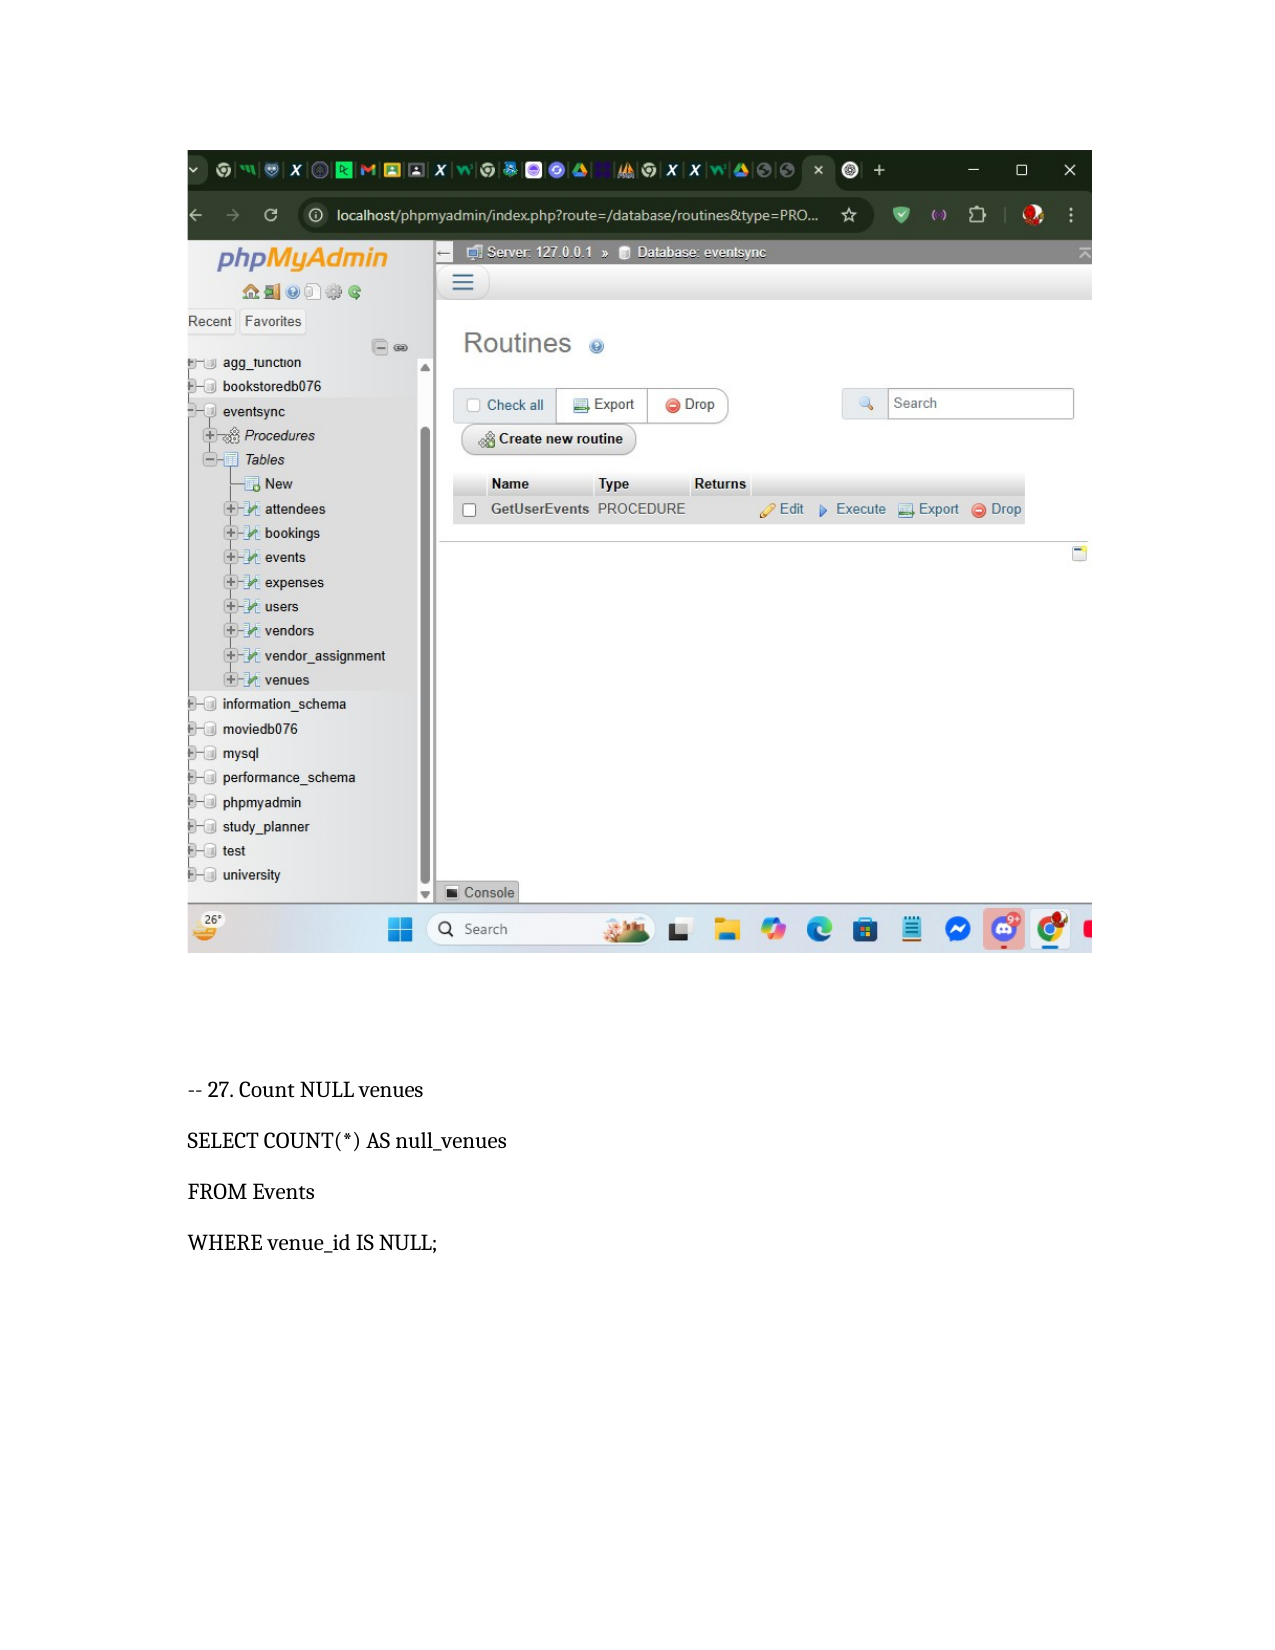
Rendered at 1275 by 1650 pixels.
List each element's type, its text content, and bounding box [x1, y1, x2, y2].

picture [187, 150, 1092, 953]
text -- 27. Count NULL venues [187, 1077, 1200, 1103]
text SELECT COUNT(*) AS null_venues FROM Events [187, 1128, 533, 1205]
text WHERE venue_id IS NULL; [187, 1229, 1200, 1256]
